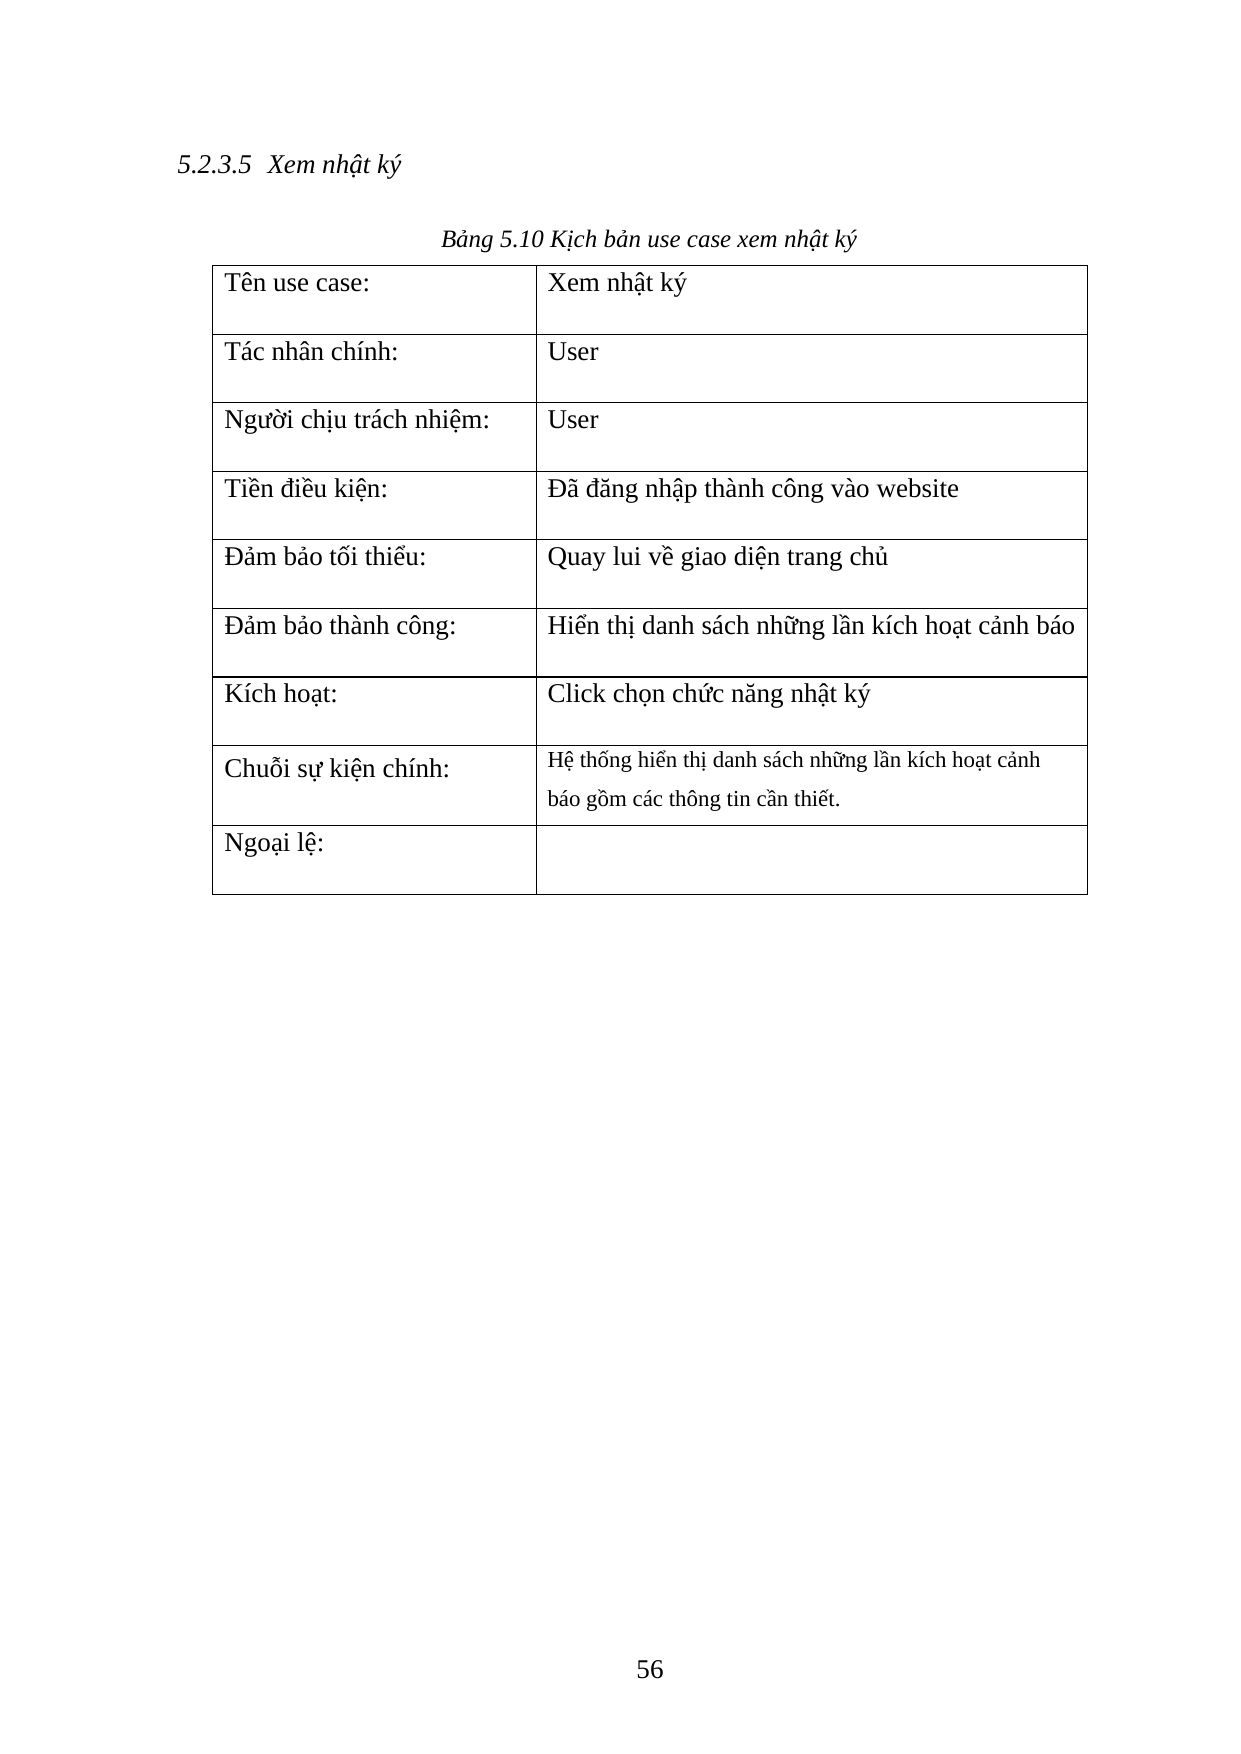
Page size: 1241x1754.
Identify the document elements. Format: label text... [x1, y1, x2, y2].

subtitle Xem nhật ký [177, 148, 1122, 179]
